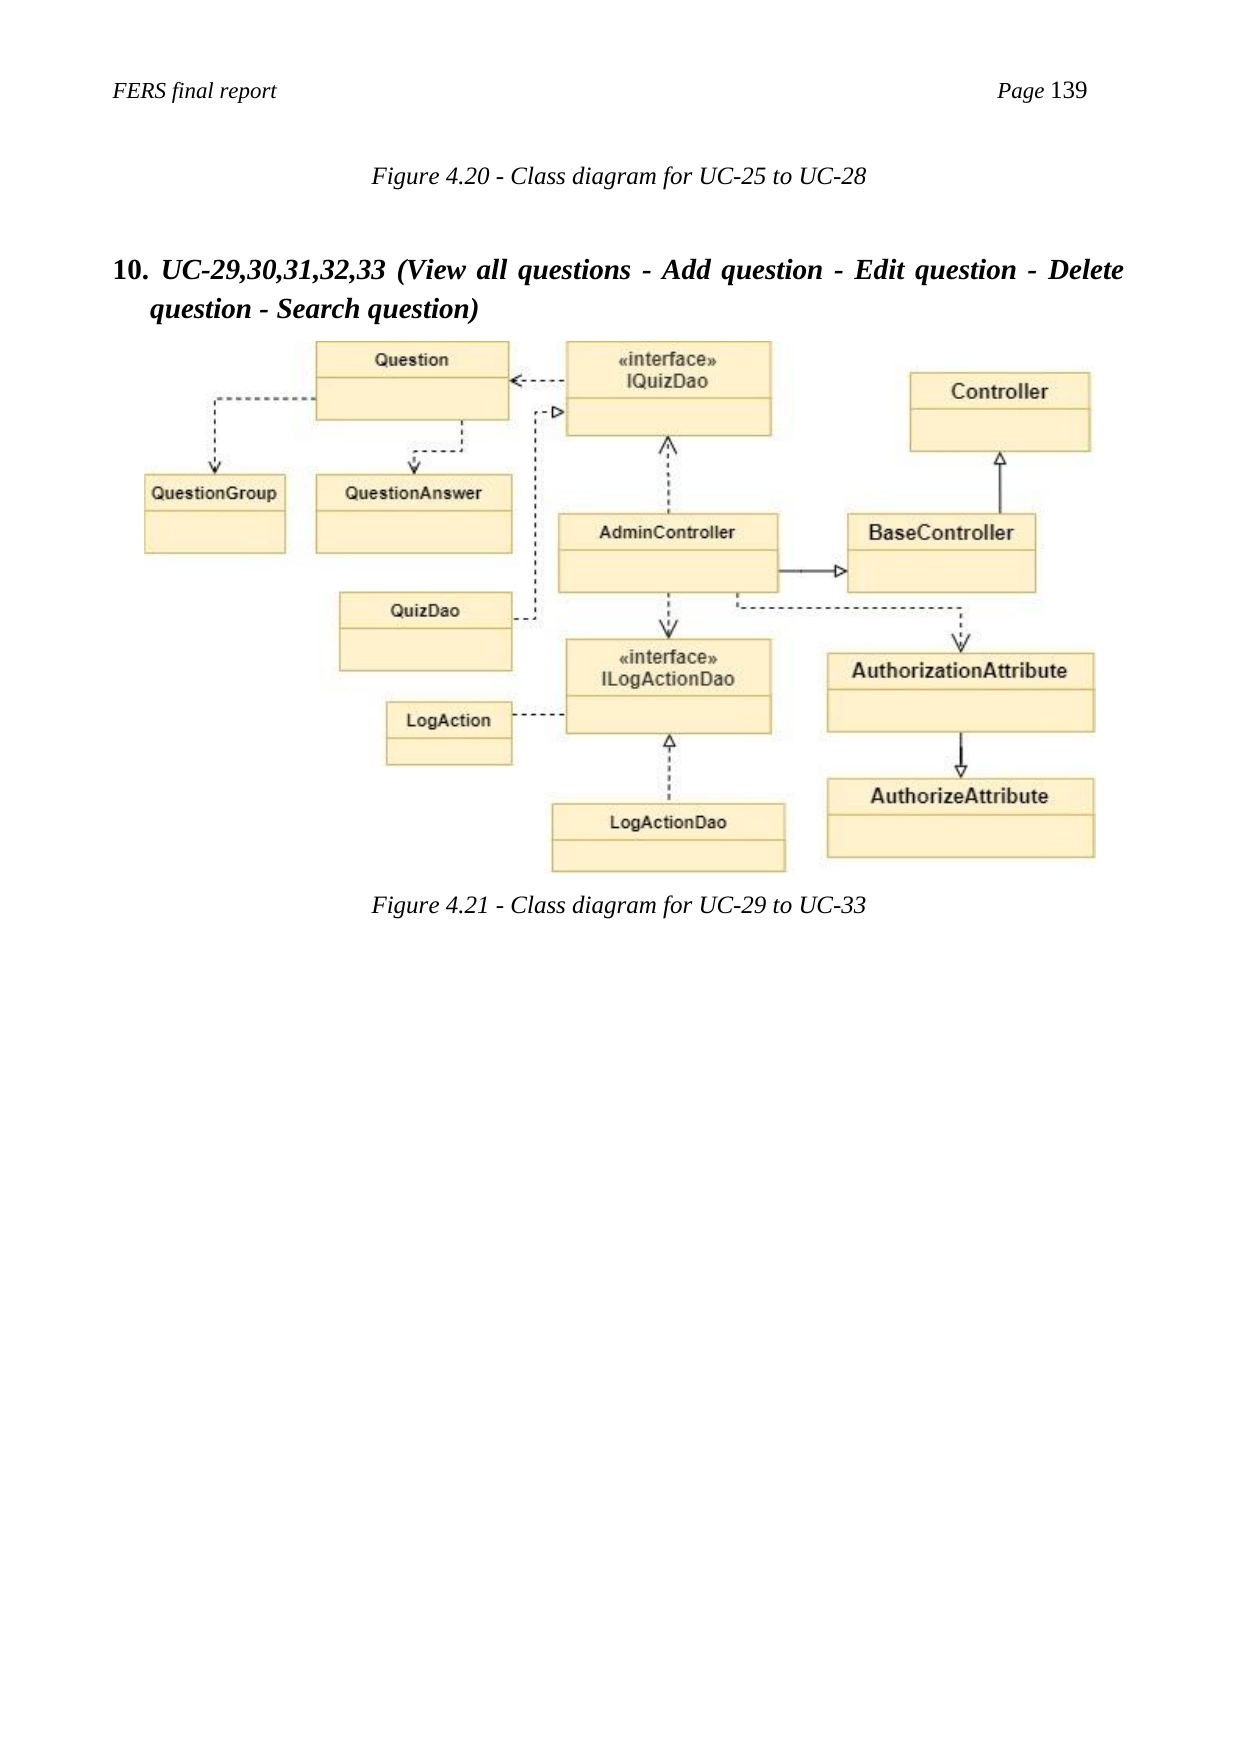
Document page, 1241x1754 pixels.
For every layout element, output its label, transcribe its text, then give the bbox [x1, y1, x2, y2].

text Figure 4.21 - Class diagram for UC-29 to UC-33 [112, 890, 1128, 919]
text Figure 4.20 - Class diagram for UC-25 to UC-28 [112, 161, 1128, 190]
picture [144, 341, 1096, 874]
subtitle UC-29,30,31,32,33 (View all questions - Add question - Edit question - Delete question - Search question) [112, 252, 1128, 324]
